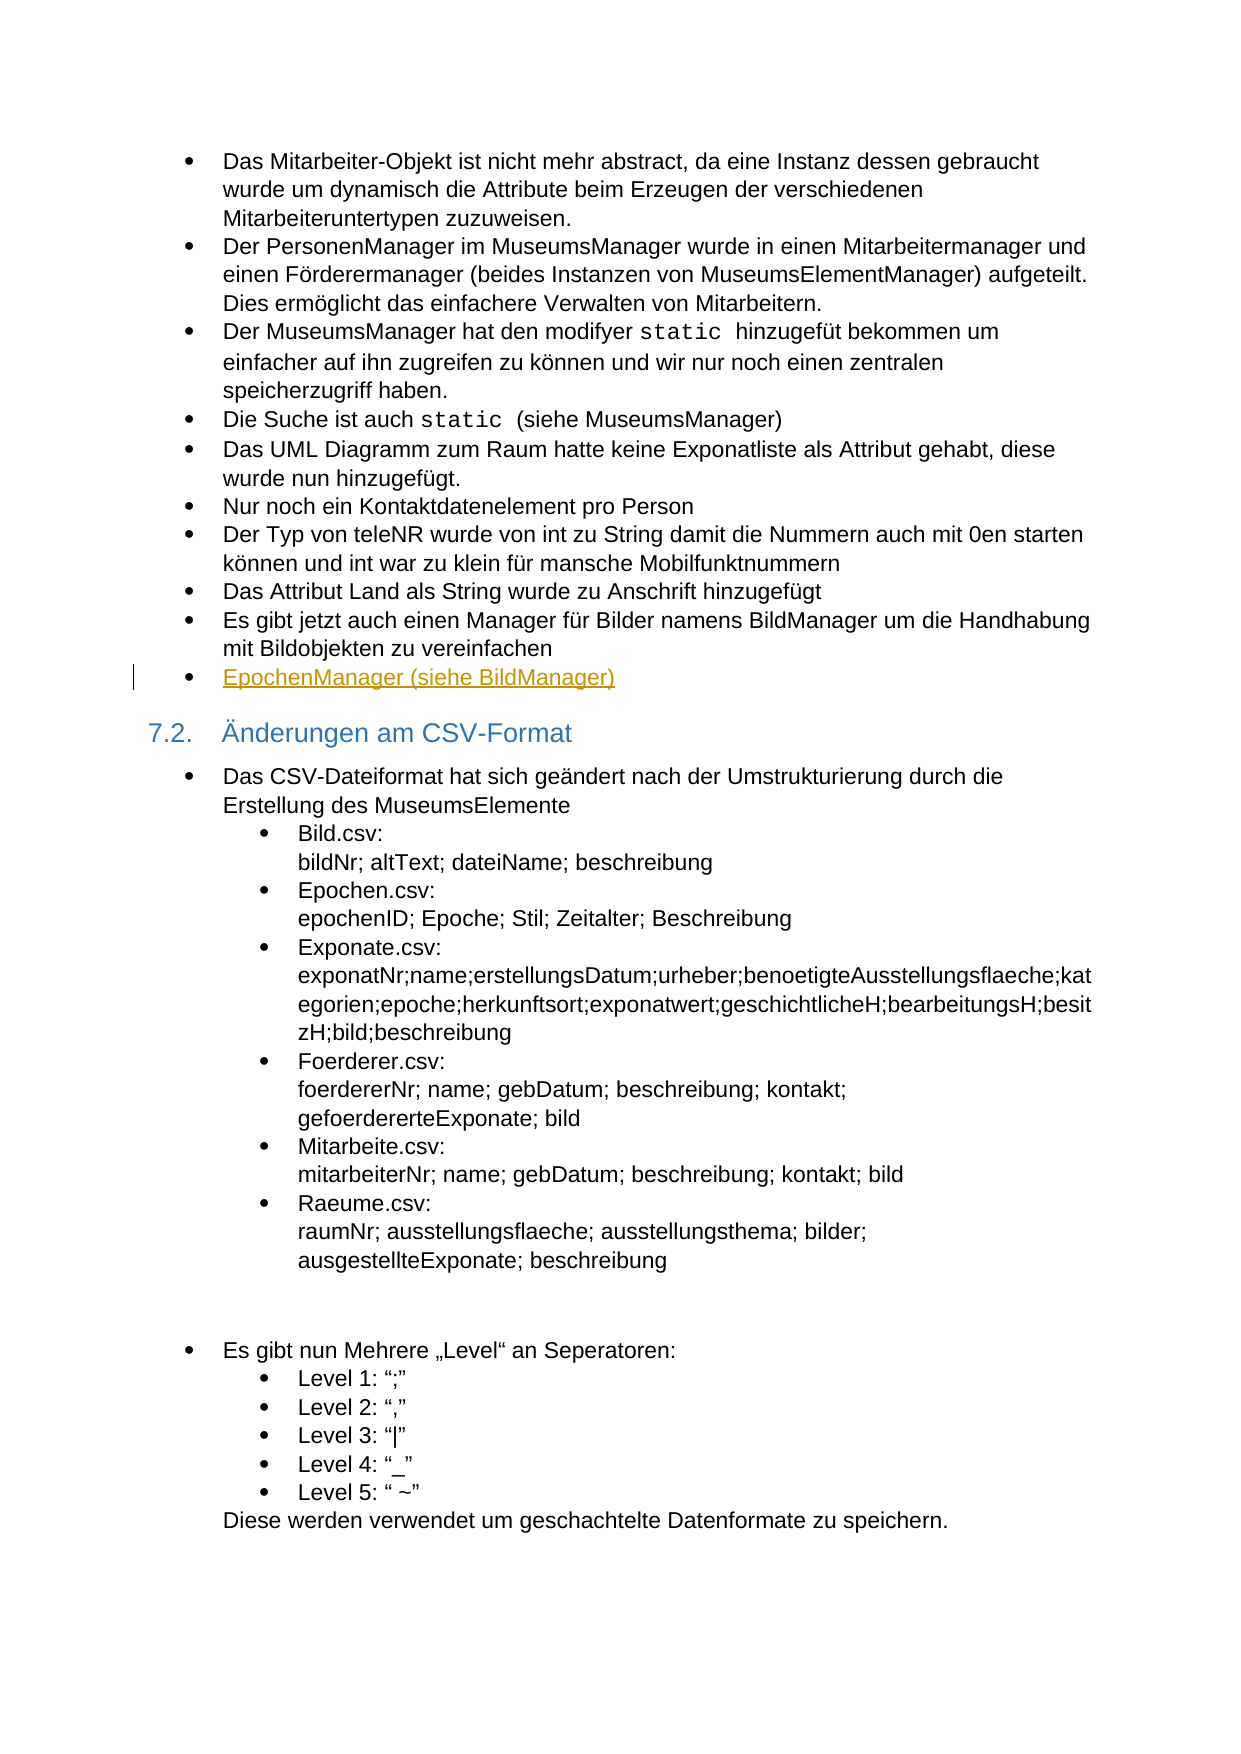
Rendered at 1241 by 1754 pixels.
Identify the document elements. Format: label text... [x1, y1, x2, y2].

list Exponate.csv: exponatNr;name;erstellungsDatum;urheber;benoetigteAusstellungsflaeche;kategorien;epoche;herkunftsort;exponatwert;geschichtlicheH;bearbeitungsH;besitzH;bild;beschreibung [260, 934, 1093, 1046]
list raumNr; ausstellungsflaeche; ausstellungsthema; bilder; ausgestellteExponate; beschreibung [298, 1218, 1093, 1273]
list Raeume.csv: [260, 1190, 1093, 1216]
list Level 5: “ ~” [260, 1479, 1093, 1505]
subtitle Änderungen am CSV-Format [148, 717, 1093, 748]
list Diese werden verwendet um geschachtelte Datenformate zu speichern. [223, 1507, 1093, 1534]
list Level 4: “_” [260, 1451, 1093, 1477]
list Bild.csv: bildNr; altText; dateiName; beschreibung [260, 820, 1093, 875]
list Die Suche ist auch static (siehe MuseumsManager) [185, 406, 1093, 434]
list Das UML Diagramm zum Raum hatte keine Exponatliste als Attribut gehabt, diese wurde nun hinzugefügt. [185, 436, 1093, 491]
list Es gibt jetzt auch einen Manager für Bilder namens BildManager um die Handhabung mit Bildobjekten zu vereinfachen [185, 607, 1093, 661]
list Level 3: “|” [260, 1422, 1093, 1448]
list Level 1: “;” [260, 1365, 1093, 1392]
list Das CSV-Dateiformat hat sich geändert nach der Umstrukturierung durch die Erstellung des MuseumsElemente [185, 763, 1093, 818]
list Foerderer.csv: foerdererNr; name; gebDatum; beschreibung; kontakt; gefoerdererteExponate; bild [260, 1048, 1093, 1131]
list Es gibt nun Mehrere „Level“ an Seperatoren: [185, 1337, 1093, 1363]
list Das Mitarbeiter-Objekt ist nicht mehr abstract, da eine Instanz dessen gebraucht wurde um dynamisch die Attribute beim Erzeugen der verschiedenen Mitarbeiteruntertypen zuzuweisen. [185, 148, 1093, 231]
list Mitarbeite.csv: [260, 1133, 1093, 1159]
list Level 2: “,” [260, 1394, 1093, 1420]
list Epochen.csv: epochenID; Epoche; Stil; Zeitalter; Beschreibung [260, 877, 1093, 932]
list Der MuseumsManager hat den modifyer static hinzugefüt bekommen um einfacher auf ihn zugreifen zu können und wir nur noch einen zentralen speicherzugriff haben. [185, 318, 1093, 403]
list Nur noch ein Kontaktdatenelement pro Person [185, 493, 1093, 519]
list mitarbeiterNr; name; gebDatum; beschreibung; kontakt; bild [298, 1161, 1093, 1188]
list Der Typ von teleNR wurde von int zu String damit die Nummern auch mit 0en starten können und int war zu klein für mansche Mobilfunktnummern [185, 521, 1093, 576]
list Der PersonenManager im MuseumsManager wurde in einen Mitarbeitermanager und einen Förderermanager (beides Instanzen von MuseumsElementManager) aufgeteilt. Dies ermöglicht das einfachere Verwalten von Mitarbeitern. [185, 233, 1093, 316]
list Das Attribut Land als String wurde zu Anschrift hinzugefügt [185, 578, 1093, 604]
